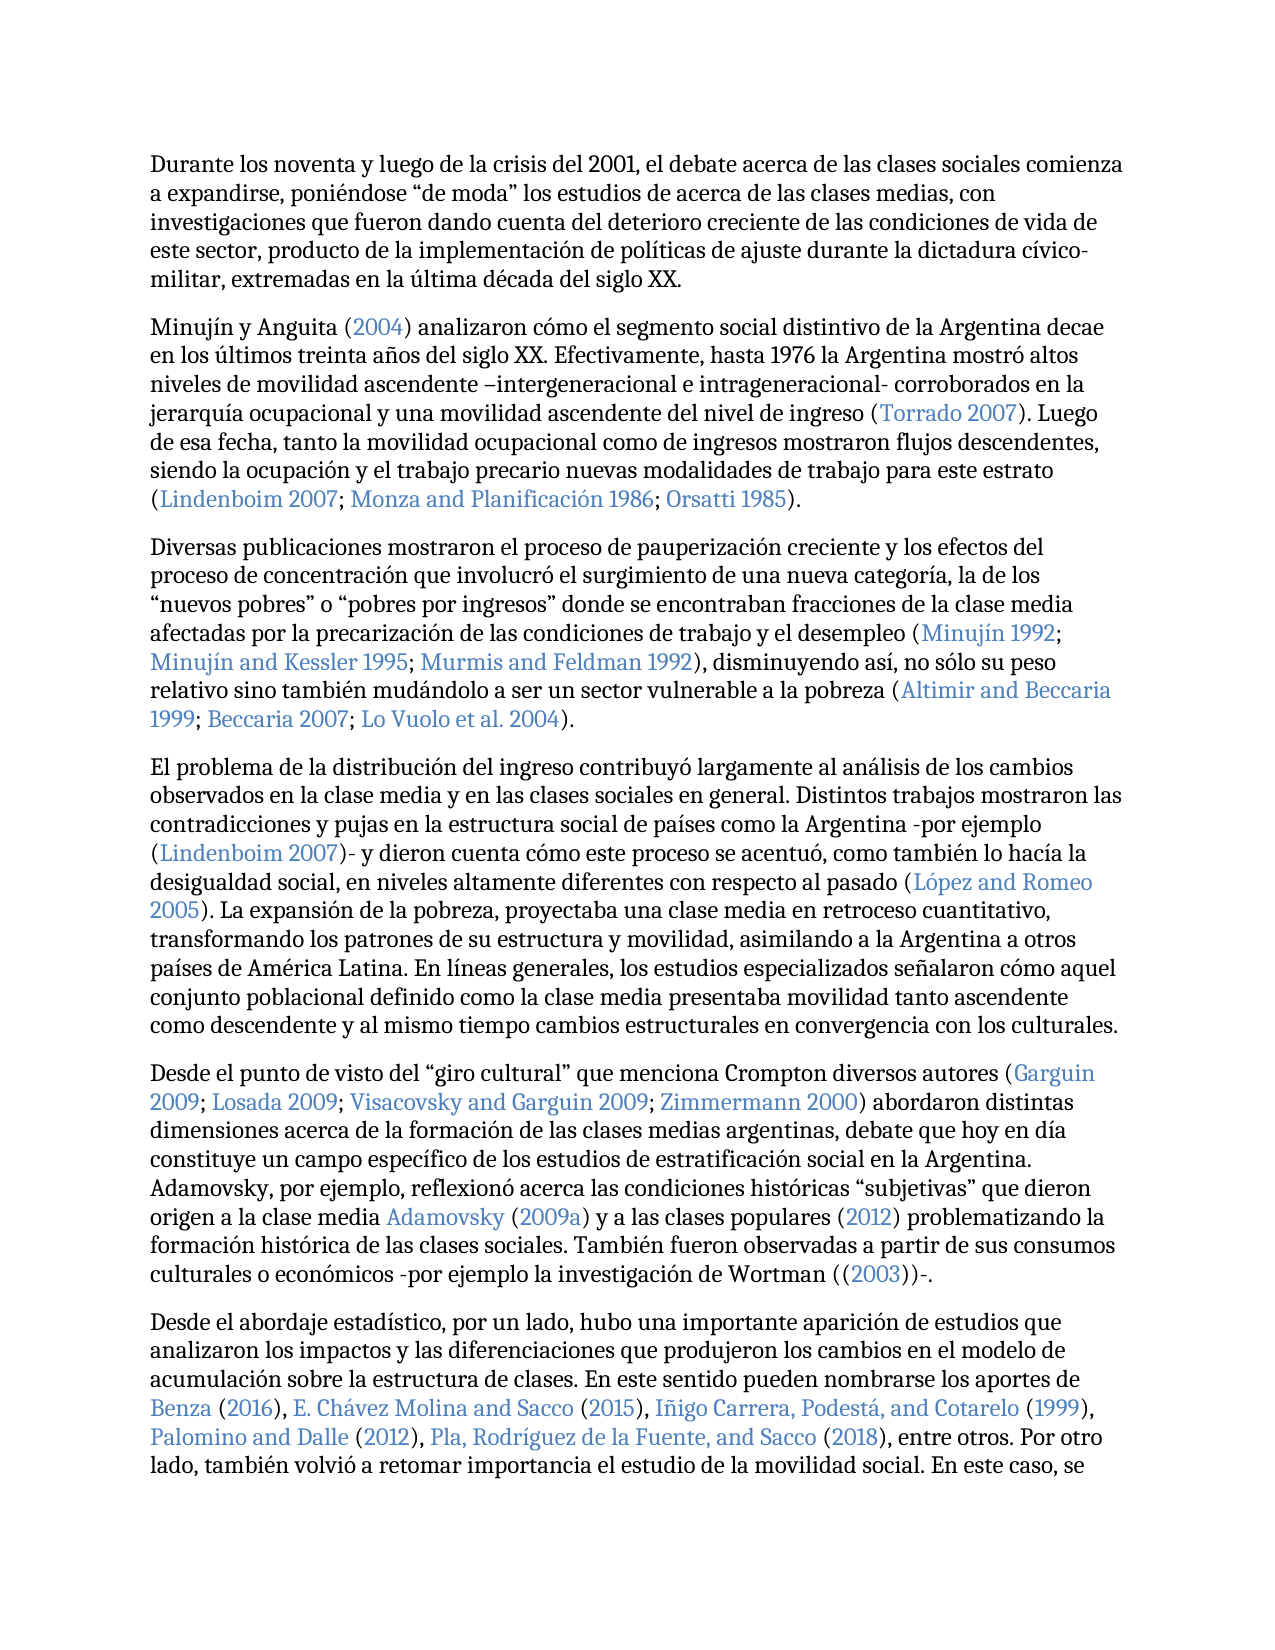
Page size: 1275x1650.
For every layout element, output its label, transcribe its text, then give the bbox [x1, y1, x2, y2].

text Desde el punto de visto del “giro cultural” que menciona Crompton diversos autores (Garguin 2009; Losada 2009; Visacovsky and Garguin 2009; Zimmermann 2000) abordaron distintas dimensiones acerca de la formación de las clases medias argentinas, debate que hoy en día constituye un campo específico de los estudios de estratificación social en la Argentina. Adamovsky, por ejemplo, reflexionó acerca las condiciones históricas “subjetivas” que dieron origen a la clase media Adamovsky (2009a) y a las clases populares (2012) problematizando la formación histórica de las clases sociales. También fueron observadas a partir de sus consumos culturales o económicos -por ejemplo la investigación de Wortman ((2003))-. [150, 1059, 1125, 1289]
text Durante los noventa y luego de la crisis del 2001, el debate acerca de las clases sociales comienza a expandirse, poniéndose “de moda” los estudios de acerca de las clases medias, con investigaciones que fueron dando cuenta del deterioro creciente de las condiciones de vida de este sector, producto de la implementación de políticas de ajuste durante la dictadura cívico-militar, extremadas en la última década del siglo XX. [150, 150, 1125, 294]
text Minujín y Anguita (2004) analizaron cómo el segmento social distintivo de la Argentina decae en los últimos treinta años del siglo XX. Efectivamente, hasta 1976 la Argentina mostró altos niveles de movilidad ascendente –intergeneracional e intrageneracional- corroborados en la jerarquía ocupacional y una movilidad ascendente del nivel de ingreso (Torrado 2007). Luego de esa fecha, tanto la movilidad ocupacional como de ingresos mostraron flujos descendentes, siendo la ocupación y el trabajo precario nuevas modalidades de trabajo para este estrato (Lindenboim 2007; Monza and Planificación 1986; Orsatti 1985). [150, 312, 1125, 514]
text El problema de la distribución del ingreso contribuyó largamente al análisis de los cambios observados en la clase media y en las clases sociales en general. Distintos trabajos mostraron las contradicciones y pujas en la estructura social de países como la Argentina -por ejemplo (Lindenboim 2007)- y dieron cuenta cómo este proceso se acentuó, como también lo hacía la desigualdad social, en niveles altamente diferentes con respecto al pasado (López and Romeo 2005). La expansión de la pobreza, proyectaba una clase media en retroceso cuantitativo, transformando los patrones de su estructura y movilidad, asimilando a la Argentina a otros países de América Latina. En líneas generales, los estudios especializados señalaron cómo aquel conjunto poblacional definido como la clase media presentaba movilidad tanto ascendente como descendente y al mismo tiempo cambios estructurales en convergencia con los culturales. [150, 752, 1125, 1040]
text Diversas publicaciones mostraron el proceso de pauperización creciente y los efectos del proceso de concentración que involucró el surgimiento de una nueva categoría, la de los “nuevos pobres” o “pobres por ingresos” donde se encontraban fracciones de la clase media afectadas por la precarización de las condiciones de trabajo y el desempleo (Minujín 1992; Minujín and Kessler 1995; Murmis and Feldman 1992), disminuyendo así, no sólo su peso relativo sino también mudándolo a ser un sector vulnerable a la pobreza (Altimir and Beccaria 1999; Beccaria 2007; Lo Vuolo et al. 2004). [150, 532, 1125, 734]
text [150, 1307, 1125, 1480]
